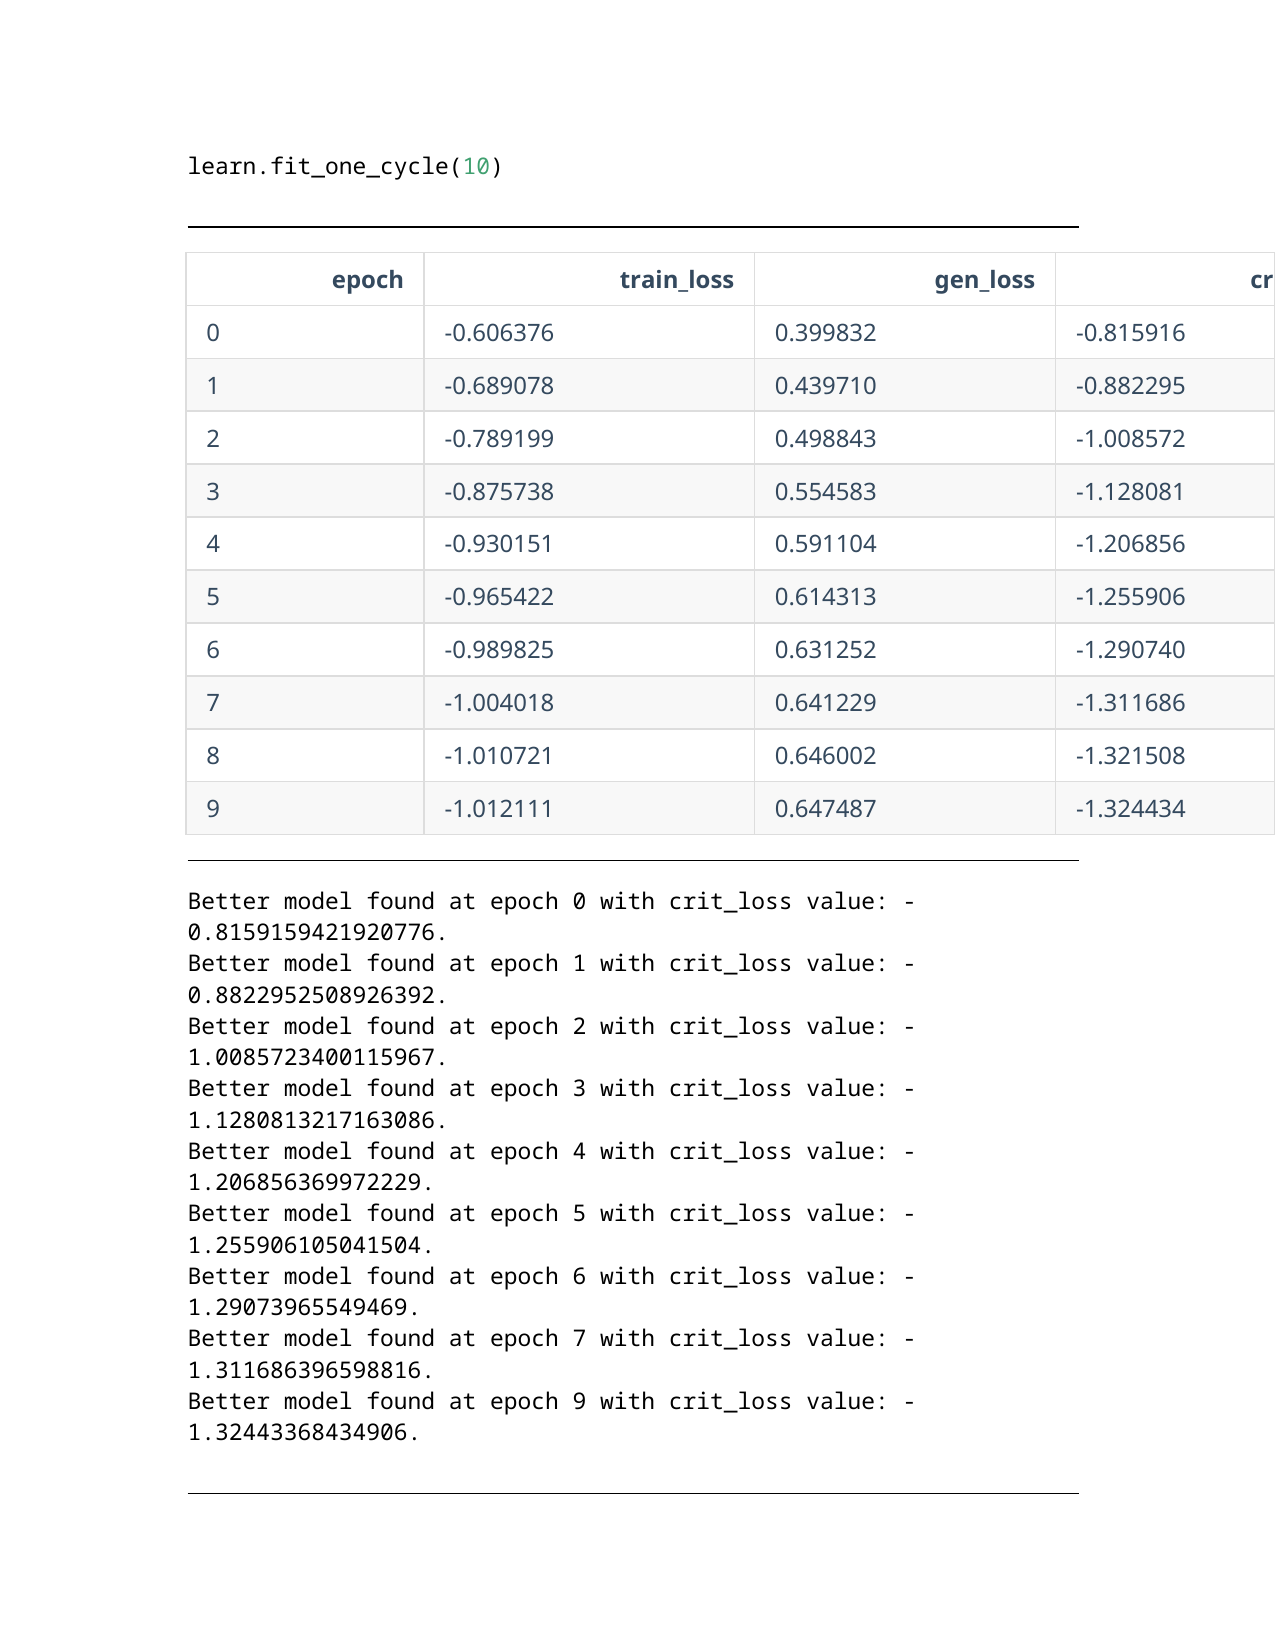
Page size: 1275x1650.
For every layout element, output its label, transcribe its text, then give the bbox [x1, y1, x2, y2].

table_cell -1.290740 [1056, 624, 1274, 675]
table_cell 0.591104 [755, 518, 1055, 569]
table_cell 7 [187, 677, 423, 728]
table_cell 8 [187, 730, 423, 781]
table_cell -0.965422 [425, 571, 754, 622]
table_cell 9 [187, 782, 423, 834]
table_cell -1.206856 [1056, 518, 1274, 569]
table_cell 6 [187, 624, 423, 675]
table_cell 5 [187, 571, 423, 622]
table_cell 0.498843 [755, 412, 1055, 463]
table_cell 0 [187, 306, 423, 357]
table_header train_loss [425, 253, 754, 304]
table_cell -0.689078 [425, 359, 754, 410]
table_cell 2 [187, 412, 423, 463]
table_cell -1.012111 [425, 782, 754, 834]
table_cell 1 [187, 359, 423, 410]
table_cell -0.606376 [425, 306, 754, 357]
table_cell -0.875738 [425, 465, 754, 516]
table_cell 0.631252 [755, 624, 1055, 675]
table_cell 0.646002 [755, 730, 1055, 781]
table_cell -0.989825 [425, 624, 754, 675]
table_cell 0.554583 [755, 465, 1055, 516]
table_cell -1.255906 [1056, 571, 1274, 622]
table_cell -0.789199 [425, 412, 754, 463]
table_cell 0.647487 [755, 782, 1055, 834]
table_cell -1.010721 [425, 730, 754, 781]
table_cell 4 [187, 518, 423, 569]
table_header epoch [187, 253, 423, 304]
table_cell -1.311686 [1056, 677, 1274, 728]
table_cell 0.641229 [755, 677, 1055, 728]
table_cell -0.815916 [1056, 306, 1274, 357]
table_header crit_loss [1056, 253, 1274, 304]
table_cell -0.882295 [1056, 359, 1274, 410]
table_cell -1.321508 [1056, 730, 1274, 781]
table_cell -1.008572 [1056, 412, 1274, 463]
text Better model found at epoch 0 with crit_loss value: -0.8159159421920776. Better model found at epoch 1 with crit_loss value: -0.8822952508926392. Better model found at epoch 2 with crit_loss value: -1.0085723400115967. Better model found at epoch 3 with crit_loss value: -1.1280813217163086. Better model found at epoch 4 with crit_loss value: -1.206856369972229. Better model found at epoch 5 with crit_loss value: -1.255906105041504. Better model found at epoch 6 with crit_loss value: -1.29073965549469. Better model found at epoch 7 with crit_loss value: -1.311686396598816. Better model found at epoch 9 with crit_loss value: -1.32443368434906. [187, 885, 1087, 1447]
table_cell 3 [187, 465, 423, 516]
table_cell 0.399832 [755, 306, 1055, 357]
table_cell 0.439710 [755, 359, 1055, 410]
table_cell -1.128081 [1056, 465, 1274, 516]
text learn.fit_one_cycle(10) [187, 150, 1087, 181]
table_header gen_loss [755, 253, 1055, 304]
table_cell -1.324434 [1056, 782, 1274, 834]
table_cell -1.004018 [425, 677, 754, 728]
table_cell -0.930151 [425, 518, 754, 569]
table_cell 0.614313 [755, 571, 1055, 622]
